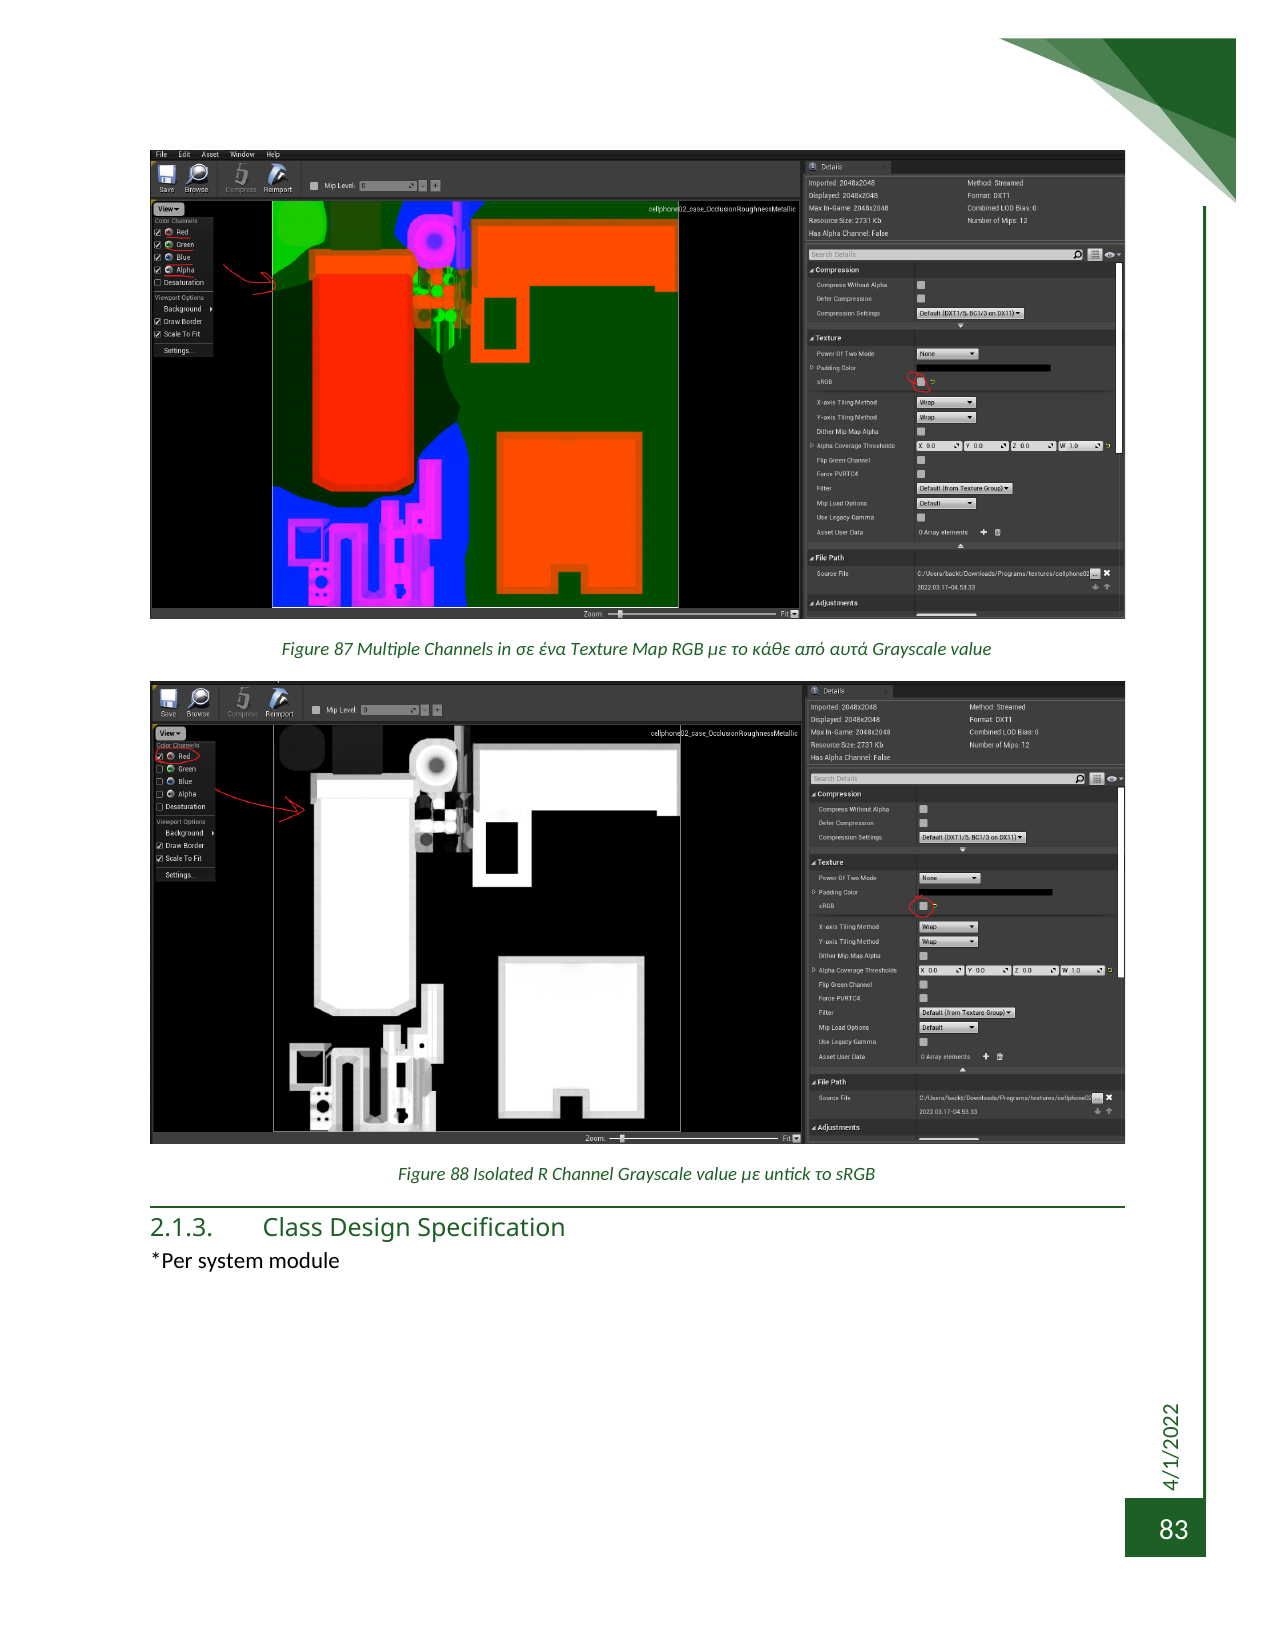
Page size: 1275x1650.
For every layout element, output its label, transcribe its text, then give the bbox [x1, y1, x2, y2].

subtitle Class Design Specification [150, 1208, 1125, 1244]
picture [150, 681, 1125, 1144]
text Figure 88 Multiple Channels in σε ένα Texture Map RGB με το κάθε από αυτά Grayscale value [150, 637, 1125, 660]
text Figure 89 Isolated R Channel Grayscale value με untick το sRGB [150, 1162, 1125, 1185]
picture [150, 38, 1236, 619]
text *Per system module [150, 1246, 1125, 1274]
